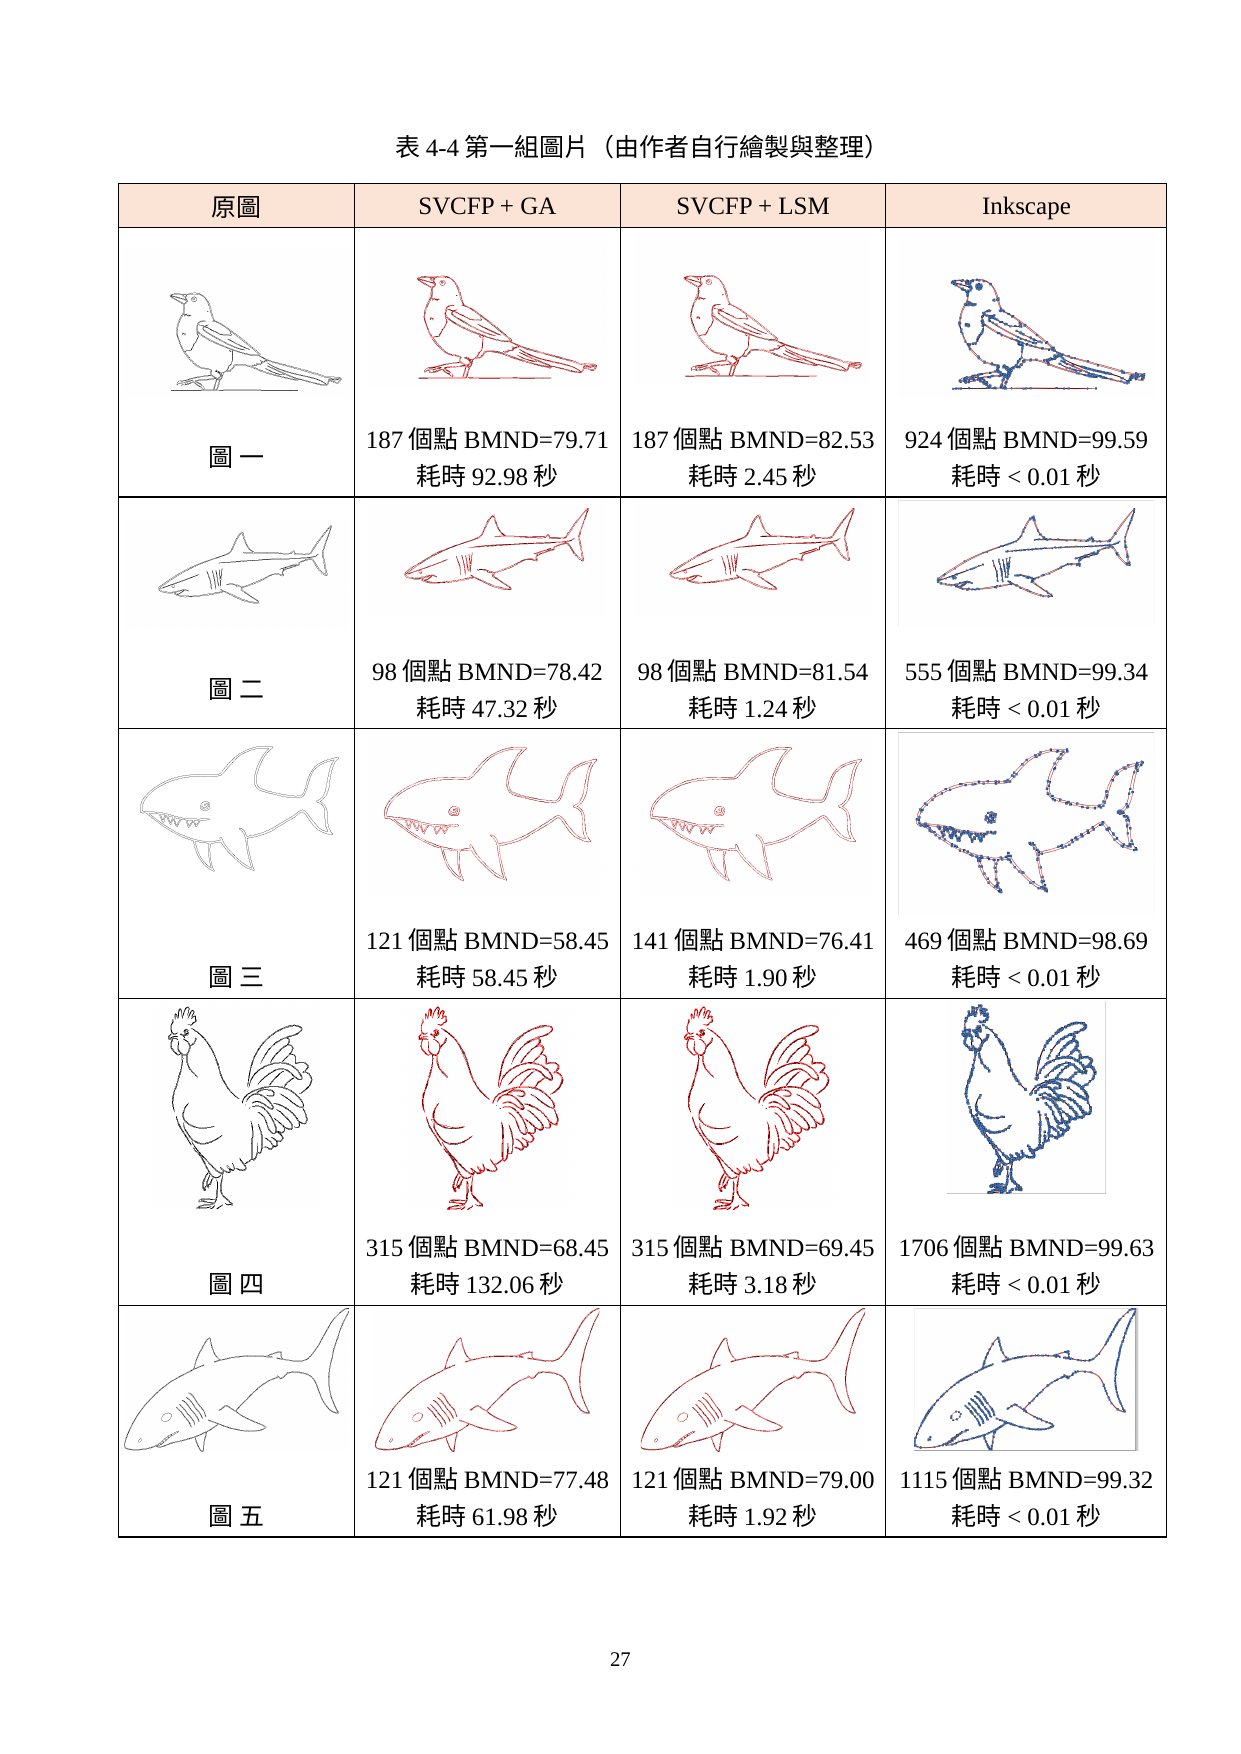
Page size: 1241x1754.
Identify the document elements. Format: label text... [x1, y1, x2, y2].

picture [375, 1308, 600, 1452]
table_cell 469個點 BMND=98.69 耗時 < 0.01秒 [886, 729, 1166, 998]
picture [946, 1001, 1106, 1194]
picture [367, 732, 608, 903]
picture [150, 1001, 323, 1209]
table_cell 187個點 BMND=79.71 耗時92.98秒 [355, 228, 620, 496]
picture [122, 249, 351, 398]
table_cell 98個點 BMND=81.54 耗時1.24秒 [621, 498, 885, 728]
table_cell 555個點 BMND=99.34 耗時 < 0.01秒 [886, 498, 1166, 728]
table_cell 圖 四 [119, 999, 354, 1304]
picture [367, 231, 607, 386]
picture [898, 231, 1155, 397]
table_cell 1706個點 BMND=99.63 耗時 < 0.01秒 [886, 999, 1166, 1304]
picture [666, 1001, 840, 1210]
table_cell 924個點 BMND=99.59 耗時 < 0.01秒 [886, 228, 1166, 496]
picture [124, 1308, 349, 1452]
table_cell 圖 五 [119, 1306, 354, 1536]
table_header Inkscape [886, 184, 1166, 227]
picture [898, 732, 1155, 915]
picture [634, 231, 872, 384]
picture [124, 732, 349, 892]
table_cell 121個點 BMND=77.48 耗時61.98秒 [355, 1306, 620, 1536]
table_header 原圖 [119, 184, 354, 227]
text 表4-4第一組圖片（由作者自行繪製與整理） [162, 127, 1122, 164]
picture [633, 732, 873, 903]
table_cell 圖 二 [119, 498, 354, 728]
table_header SVCFP + GA [355, 184, 620, 227]
picture [898, 500, 1155, 626]
picture [633, 500, 873, 617]
table_cell 315個點 BMND=69.45 耗時3.18秒 [621, 999, 885, 1304]
table_cell 315個點 BMND=68.45 耗時132.06秒 [355, 999, 620, 1304]
picture [368, 500, 607, 617]
picture [400, 1001, 574, 1210]
table_cell 187個點 BMND=82.53 耗時2.45秒 [621, 228, 885, 496]
table_cell 121個點 BMND=79.00 耗時1.92秒 [621, 1306, 885, 1536]
table_header SVCFP + LSM [621, 184, 885, 227]
table_cell 圖 三 [119, 729, 354, 998]
table_cell 圖 一 [119, 228, 354, 496]
table_cell 1115個點 BMND=99.32 耗時 < 0.01秒 [886, 1306, 1166, 1536]
picture [124, 519, 349, 629]
table_cell 121個點 BMND=58.45 耗時58.45秒 [355, 729, 620, 998]
table_cell 141個點BMND=76.41 耗時1.90秒 [621, 729, 885, 998]
picture [640, 1308, 866, 1452]
table_cell 98個點 BMND=78.42 耗時47.32秒 [355, 498, 620, 728]
picture [914, 1308, 1139, 1451]
